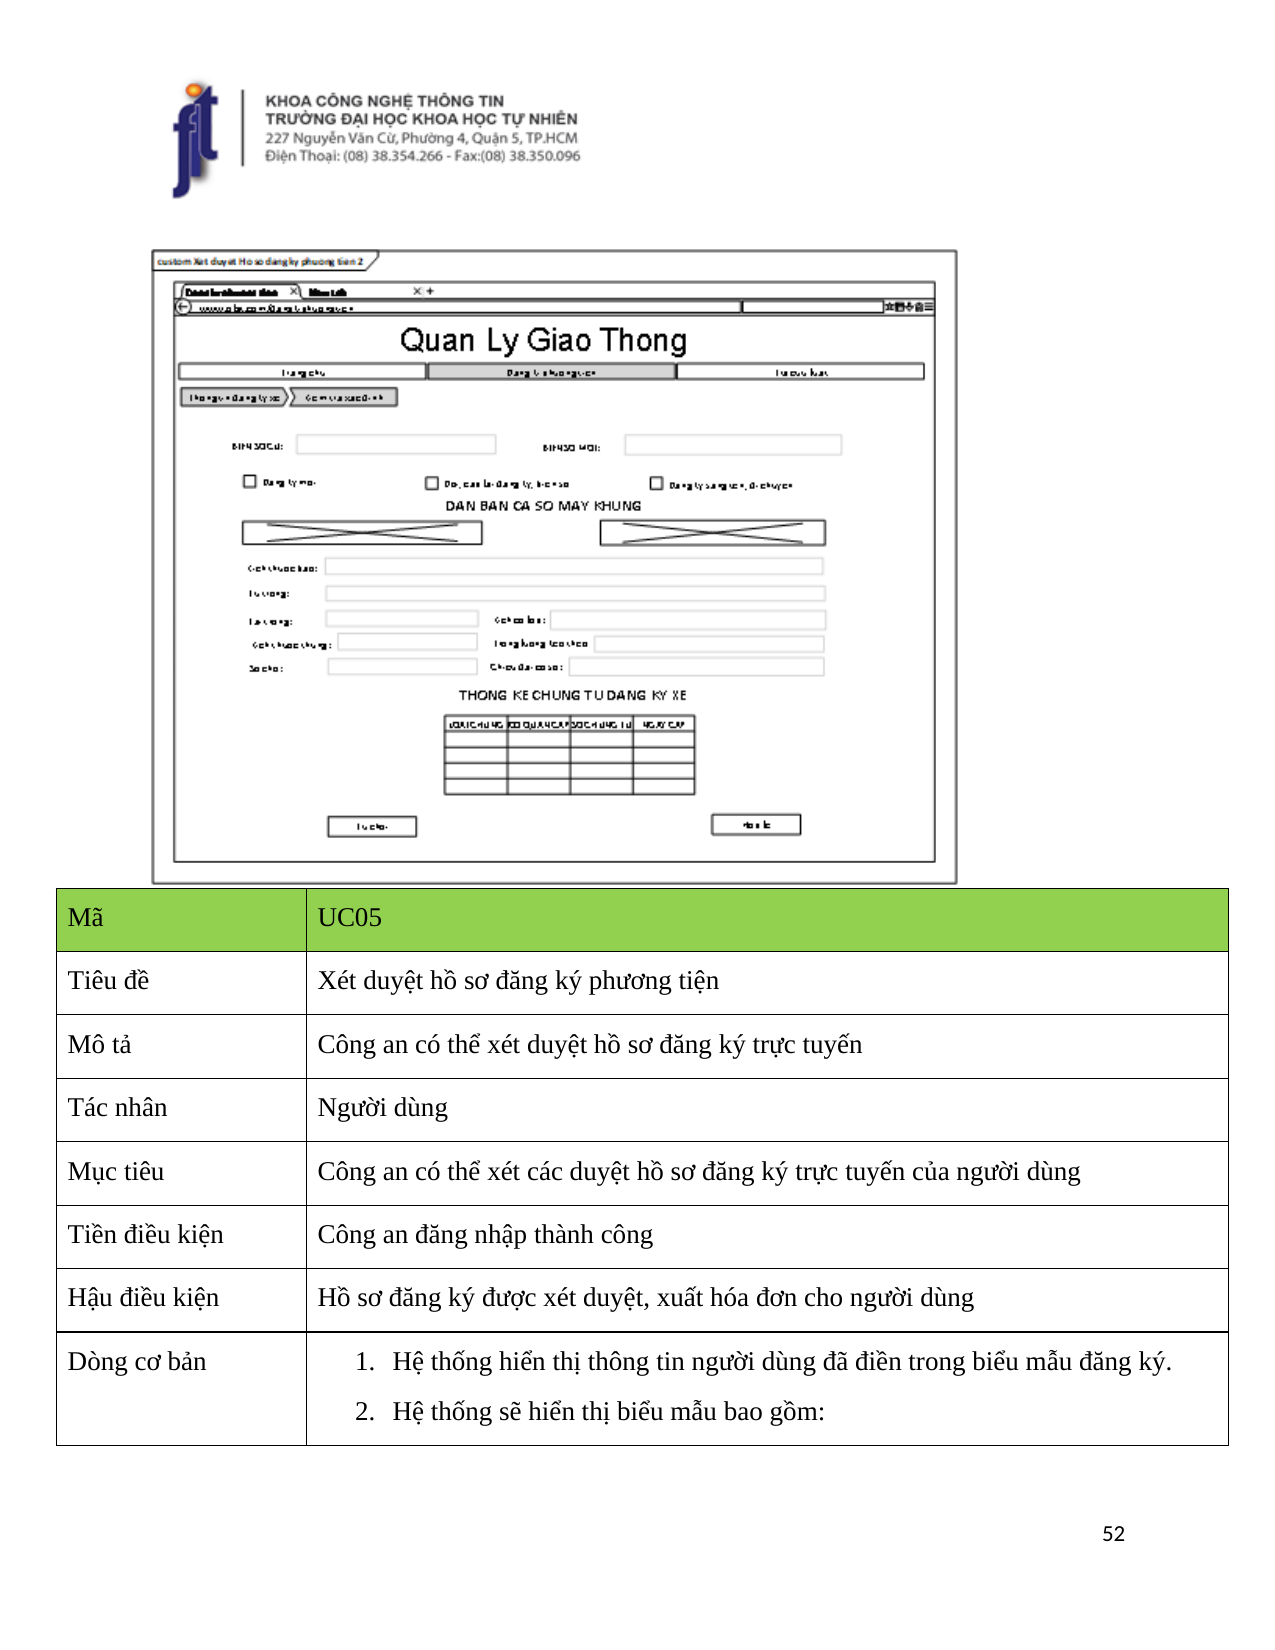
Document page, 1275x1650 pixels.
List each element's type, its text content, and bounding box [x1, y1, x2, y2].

table_cell Hậu điều kiện [57, 1269, 306, 1331]
table_cell Công an có thể xét các duyệt hồ sơ đăng ký trực tuyến của người dùng [307, 1142, 1228, 1204]
picture [150, 248, 961, 888]
table_cell Dòng cơ bản [57, 1333, 306, 1445]
table_header UC05 [307, 889, 1228, 951]
table_cell Người dùng [307, 1079, 1228, 1141]
table_cell Hồ sơ đăng ký được xét duyệt, xuất hóa đơn cho người dùng [307, 1269, 1228, 1331]
picture [150, 75, 613, 221]
table_cell Tiền điều kiện [57, 1206, 306, 1268]
table_cell Tiêu đề [57, 952, 306, 1014]
table_cell Xét duyệt hồ sơ đăng ký phương tiện [307, 952, 1228, 1014]
table_cell Tác nhân [57, 1079, 306, 1141]
table_cell Mục tiêu [57, 1142, 306, 1204]
table_cell Công an có thể xét duyệt hồ sơ đăng ký trực tuyến [307, 1015, 1228, 1078]
table_cell Công an đăng nhập thành công [307, 1206, 1228, 1268]
table_header Mã [57, 889, 306, 951]
table_cell Mô tả [57, 1015, 306, 1078]
